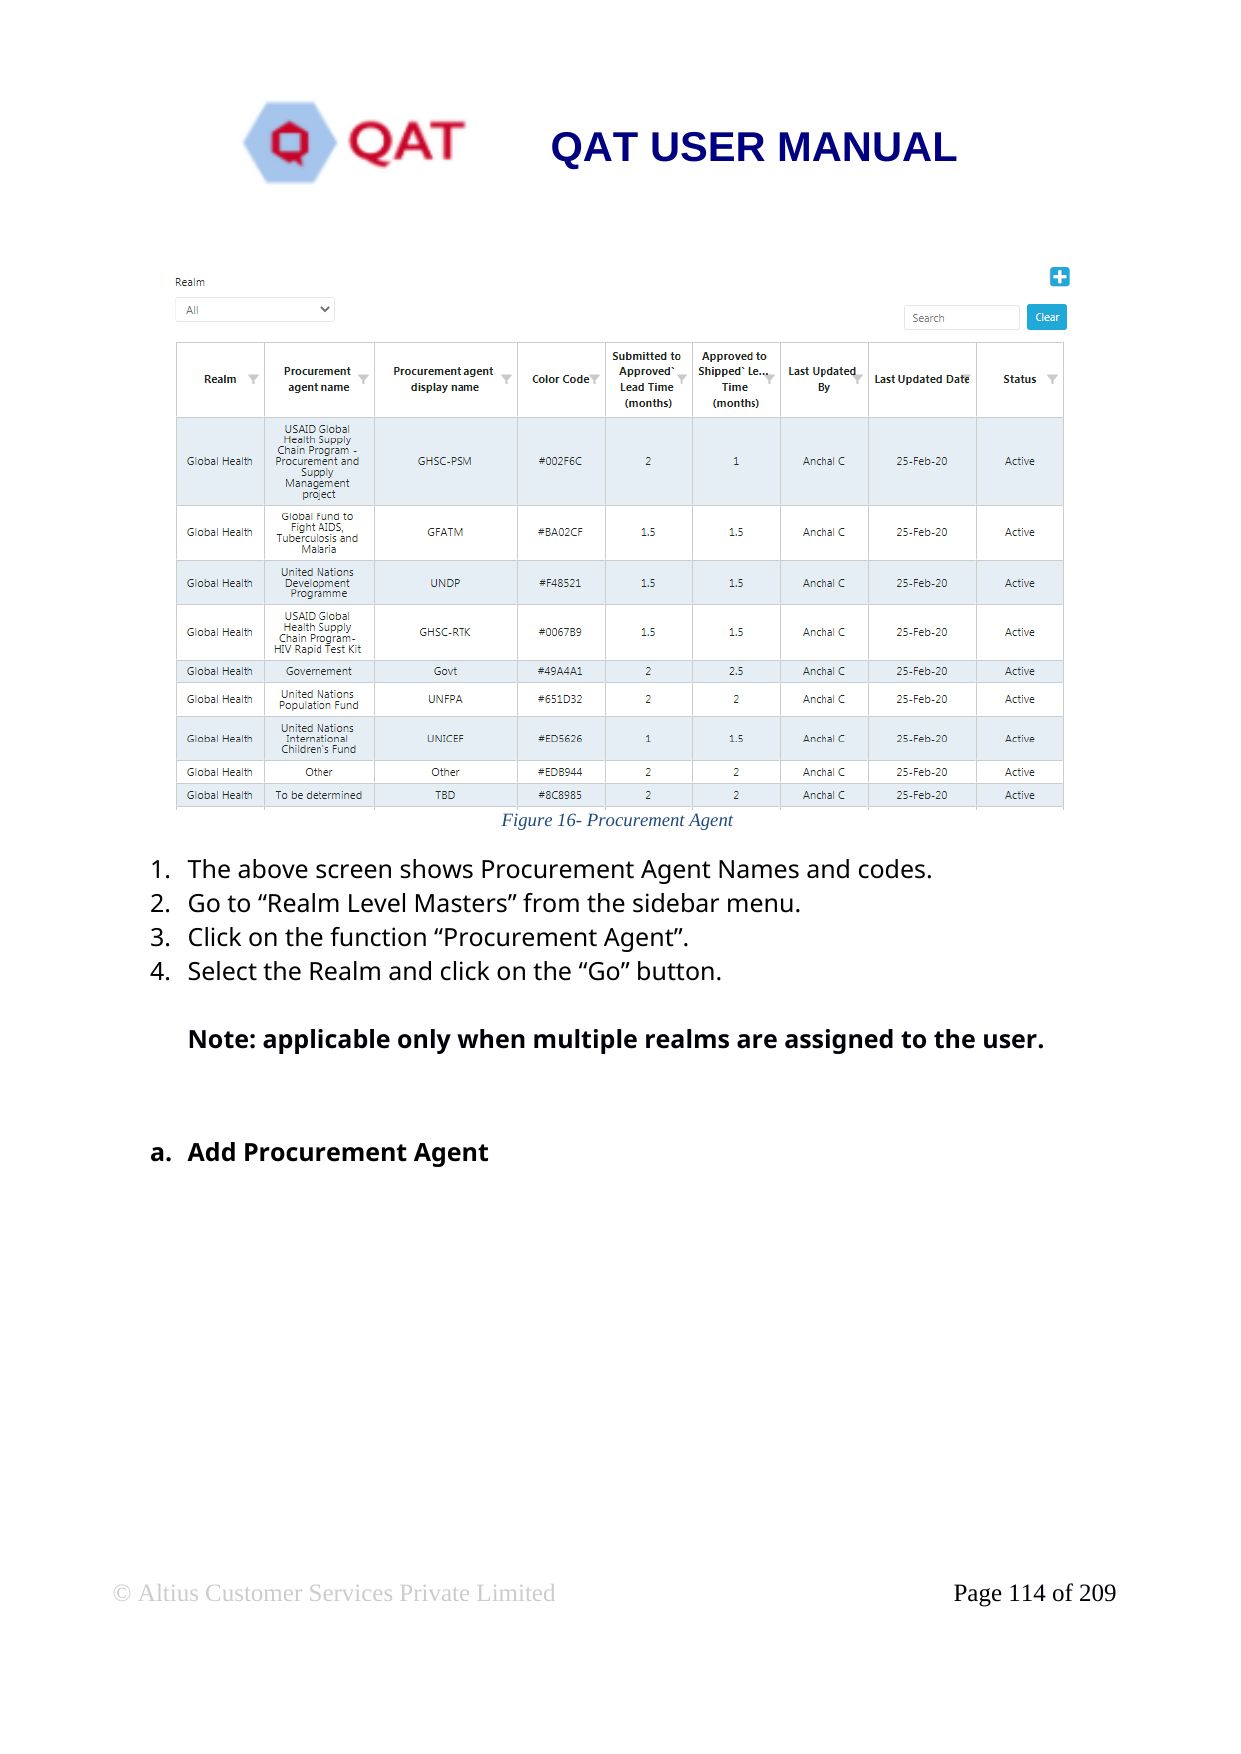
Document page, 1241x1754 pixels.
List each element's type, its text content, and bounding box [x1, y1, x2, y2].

text Figure 16- Procurement Agent [112, 809, 1122, 831]
picture [229, 98, 484, 189]
list Select the Realm and click on the “Go” button. [150, 954, 1122, 988]
list Go to “Realm Level Masters” from the sidebar menu. [150, 886, 1122, 920]
list The above screen shows Procurement Agent Names and codes. [150, 852, 1122, 886]
list Click on the function “Procurement Agent”. [150, 920, 1122, 954]
text Note: applicable only when multiple realms are assigned to the user. [187, 1022, 1122, 1056]
list Add Procurement Agent [150, 1124, 1122, 1175]
picture [161, 263, 1074, 810]
